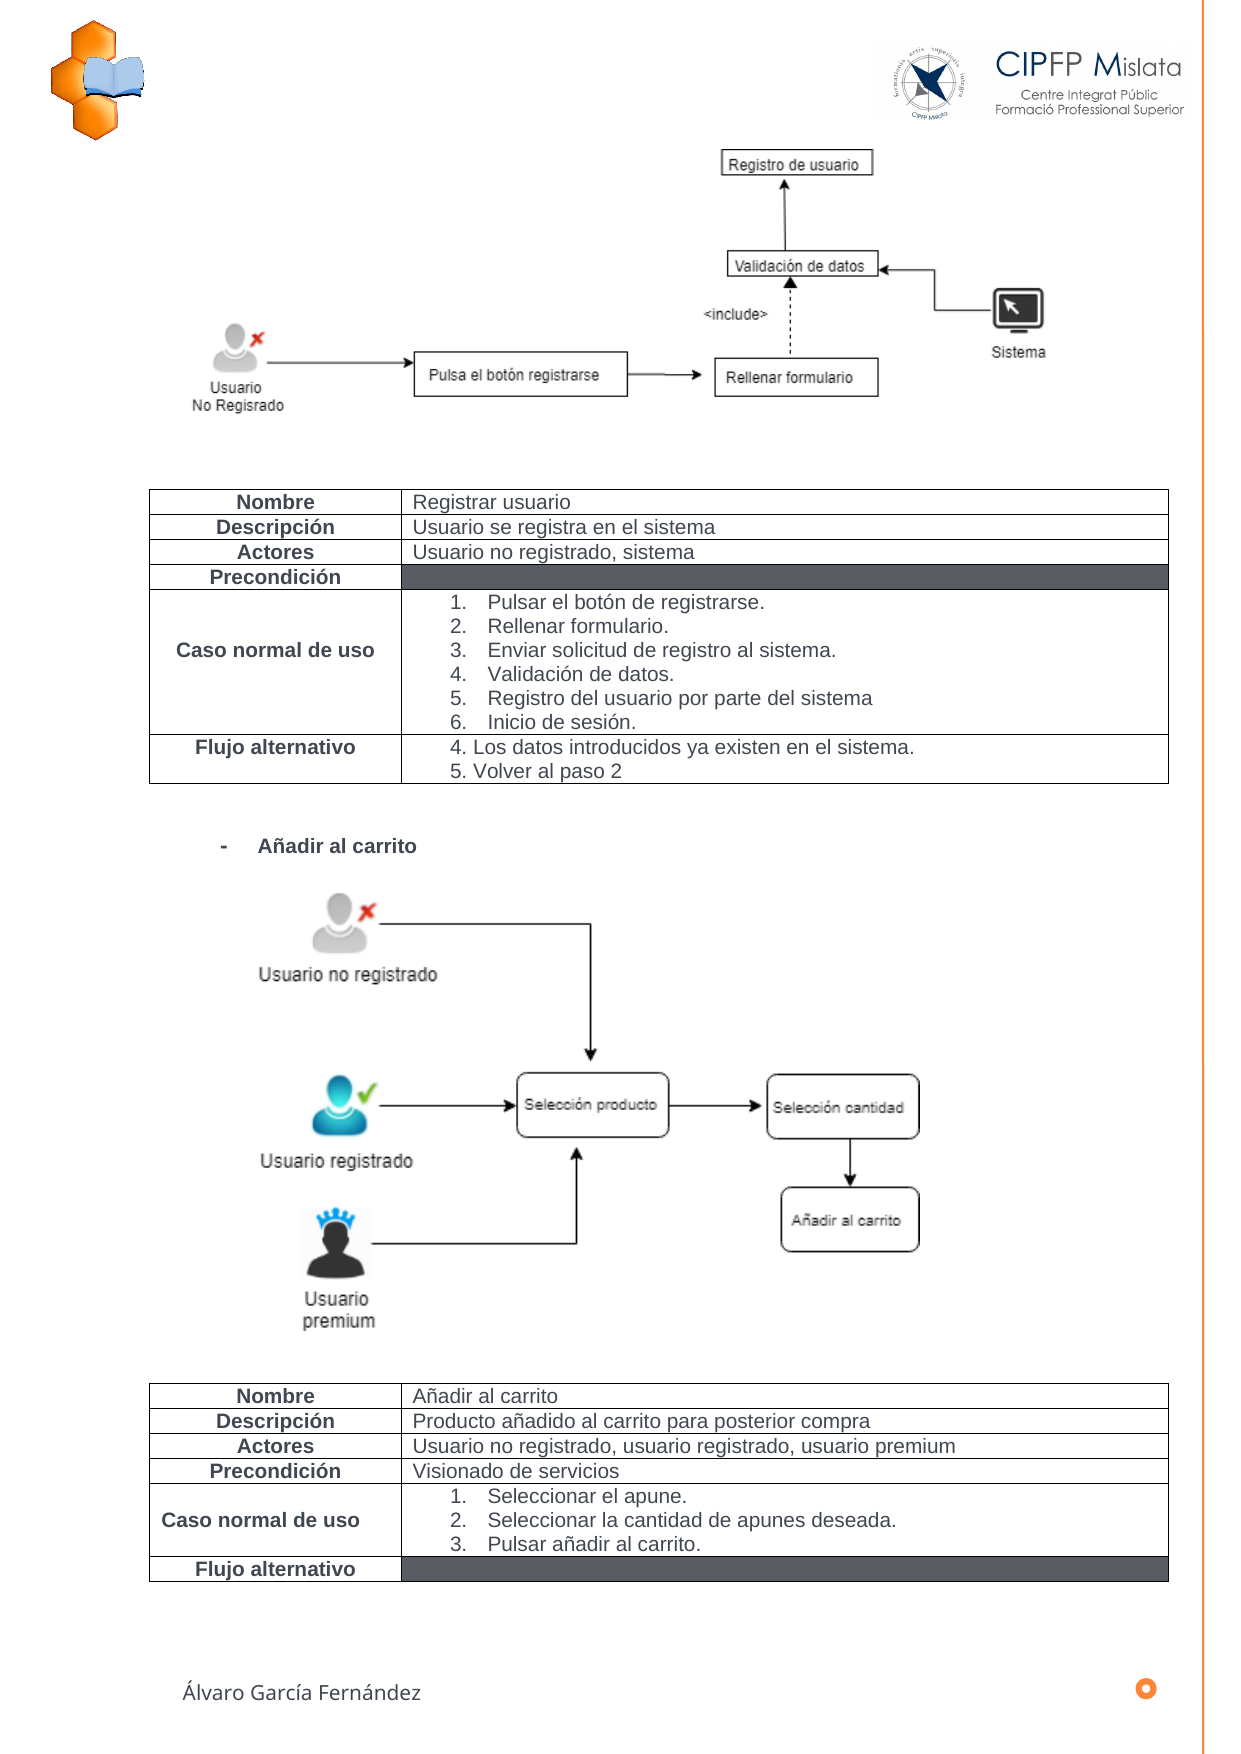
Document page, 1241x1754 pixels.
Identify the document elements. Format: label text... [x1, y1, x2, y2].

table_cell 4. Los datos introducidos ya existen en el sistema. 5. Volver al paso 2 [402, 735, 1168, 783]
picture [182, 149, 1058, 416]
table_header Añadir al carrito [402, 1384, 1168, 1408]
table_header Nombre [150, 1384, 401, 1408]
table_cell Caso normal de uso [150, 590, 401, 734]
table_cell Precondición [150, 1459, 401, 1483]
table_cell Actores [150, 540, 401, 564]
table_cell Precondición [150, 565, 401, 589]
list Añadir al carrito [220, 832, 1058, 858]
table_cell Descripción [150, 515, 401, 539]
picture [41, 18, 164, 141]
table_cell Pulsar el botón de registrarse. Rellenar formulario. Enviar solicitud de registro al sistema. Validación de datos. Registro del usuario por parte del sistema Inicio de sesión. [402, 590, 1168, 734]
table_cell [402, 565, 1168, 589]
table_cell Descripción [150, 1409, 401, 1433]
table_cell Caso normal de uso [150, 1484, 401, 1556]
table_cell Usuario se registra en el sistema [402, 515, 1168, 539]
table_cell [402, 1557, 1168, 1581]
table_cell Visionado de servicios [402, 1459, 1168, 1483]
table_cell Flujo alternativo [150, 735, 401, 783]
table_cell Usuario no registrado, usuario registrado, usuario premium [402, 1434, 1168, 1458]
table_cell Actores [150, 1434, 401, 1458]
table_header Nombre [150, 490, 401, 514]
picture [257, 890, 920, 1331]
table_cell Seleccionar el apune. Seleccionar la cantidad de apunes deseada. Pulsar añadir al carrito. [402, 1484, 1168, 1556]
table_cell Flujo alternativo [150, 1557, 401, 1581]
table_cell Usuario no registrado, sistema [402, 540, 1168, 564]
table_cell Producto añadido al carrito para posterior compra [402, 1409, 1168, 1433]
table_header Registrar usuario [402, 490, 1168, 514]
